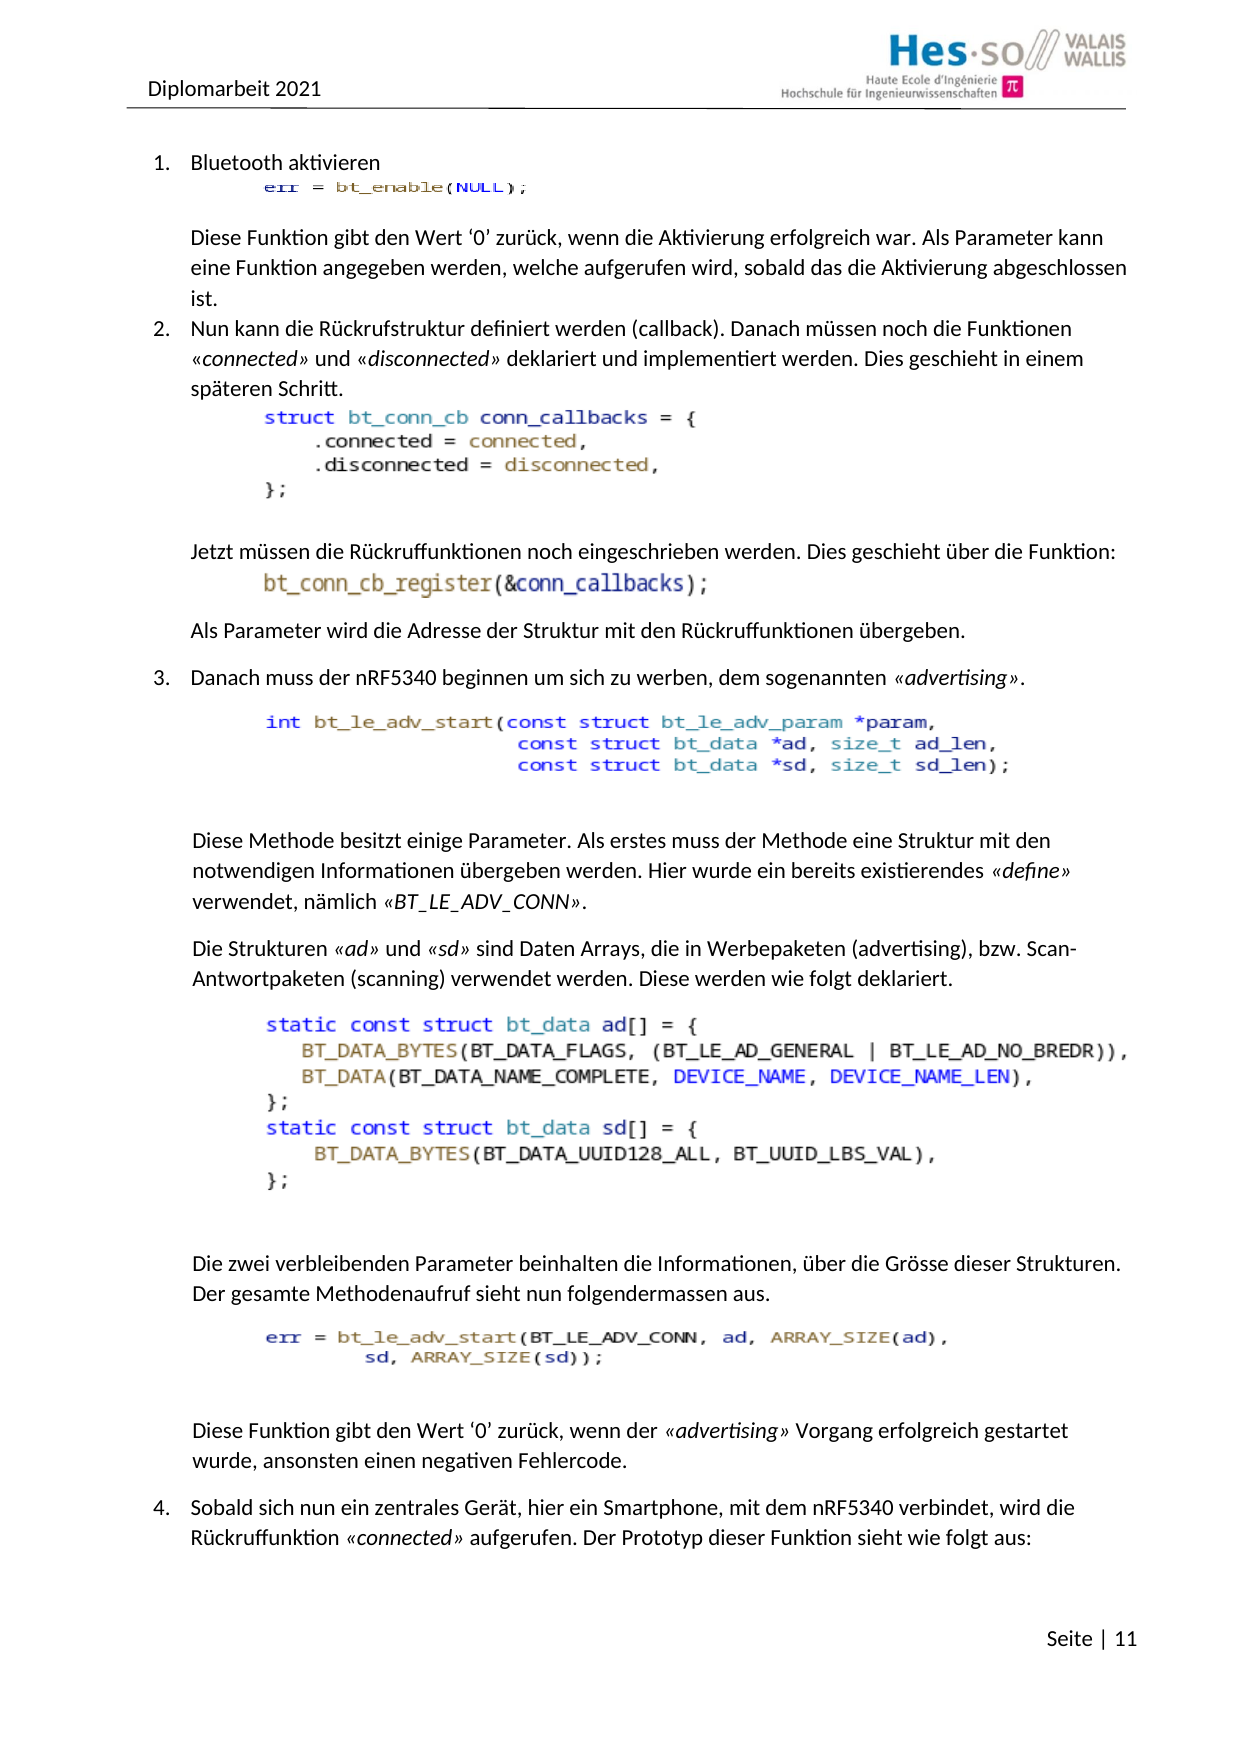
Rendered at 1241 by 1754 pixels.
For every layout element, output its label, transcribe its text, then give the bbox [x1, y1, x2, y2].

list Sobald sich nun ein zentrales Gerät, hier ein Smartphone, mit dem nRF5340 verbindet, wird die Rückruffunktion «connected» aufgerufen. Der Prototyp dieser Funktion sieht wie folgt aus: [153, 1493, 1137, 1581]
list Diese Funktion gibt den Wert ‘0’ zurück, wenn die Aktivierung erfolgreich war. Als Parameter kann eine Funktion angegeben werden, welche aufgerufen wird, sobald das die Aktivierung abgeschlossen ist. [190, 178, 1137, 312]
list Nun kann die Rückrufstruktur definiert werden (callback). Danach müssen noch die Funktionen «connected» und «disconnected» deklariert und implementiert werden. Dies geschieht in einem späteren Schritt. [153, 314, 1137, 402]
picture [771, 12, 1137, 119]
list Danach muss der nRF5340 beginnen um sich zu werben, dem sogenannten «advertising». [153, 663, 1137, 691]
text Diese Funktion gibt den Wert ‘0’ zurück, wenn der «advertising» Vorgang erfolgreich gestartet wurde, ansonsten einen negativen Fehlercode. [192, 1416, 1137, 1474]
list Bluetooth aktivieren [153, 148, 1137, 176]
text Diese Methode besitzt einige Parameter. Als erstes muss der Methode eine Struktur mit den notwendigen Informationen übergeben werden. Hier wurde ein bereits existierendes «define» verwendet, nämlich «BT_LE_ADV_CONN». [192, 826, 1137, 915]
list Jetzt müssen die Rückruffunktionen noch eingeschrieben werden. Dies geschieht über die Funktion: [190, 537, 1137, 566]
text Die Strukturen «ad» und «sd» sind Daten Arrays, die in Werbepaketen (advertising), bzw. Scan-Antwortpaketen (scanning) verwendet werden. Diese werden wie folgt deklariert. [192, 934, 1137, 992]
text Die zwei verbleibenden Parameter beinhalten die Informationen, über die Grösse dieser Strukturen. Der gesamte Methodenaufruf sieht nun folgendermassen aus. [192, 1249, 1137, 1307]
text Als Parameter wird die Adresse der Struktur mit den Rückruffunktionen übergeben. [148, 617, 1137, 644]
